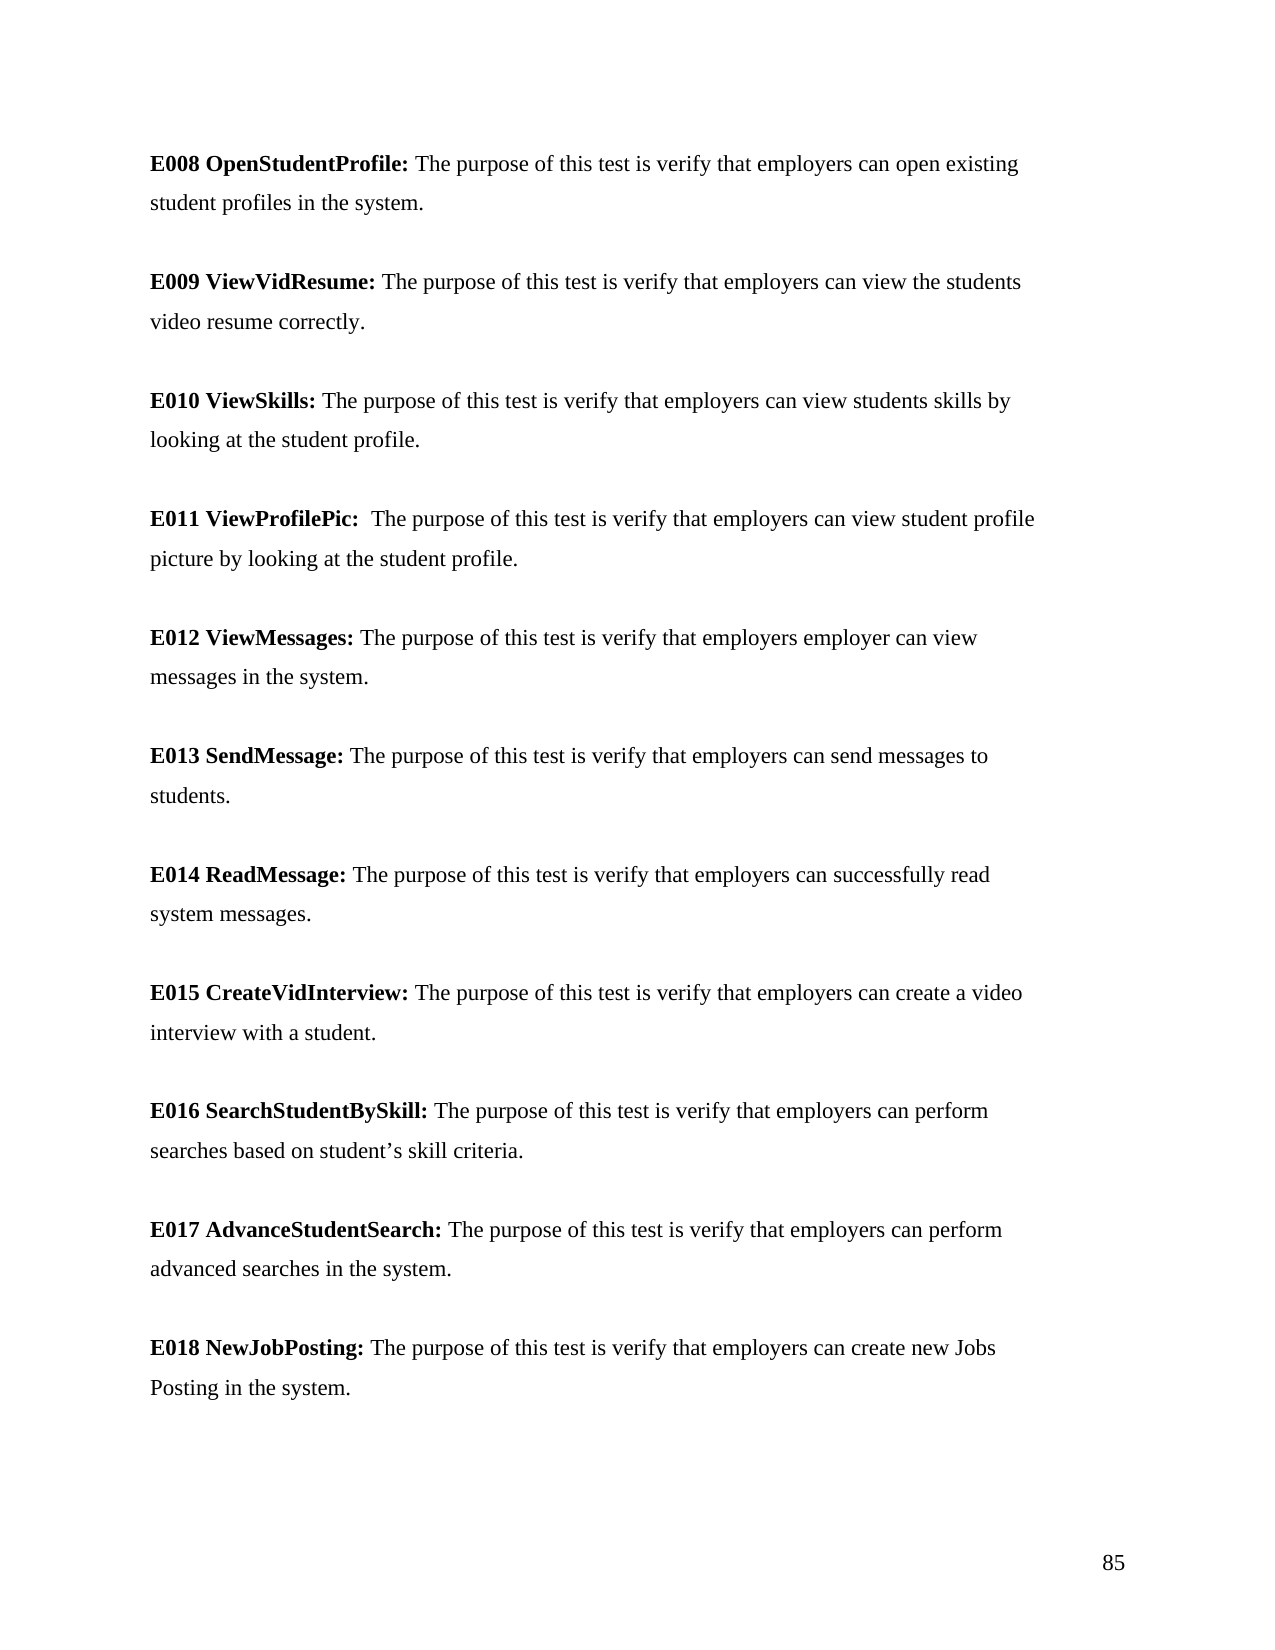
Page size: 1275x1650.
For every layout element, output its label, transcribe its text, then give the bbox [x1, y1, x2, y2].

text E010 ViewSkills: The purpose of this test is verify that employers can view students skills by looking at the student profile. [150, 387, 1050, 453]
text E013 SendMessage: The purpose of this test is verify that employers can send messages to students. [150, 742, 1050, 808]
text E009 ViewVidResume: The purpose of this test is verify that employers can view the students video resume correctly. [150, 268, 1050, 334]
text E018 NewJobPosting: The purpose of this test is verify that employers can create new Jobs Posting in the system. [150, 1334, 1050, 1400]
text E015 CreateVidInterview: The purpose of this test is verify that employers can create a video interview with a student. [150, 979, 1050, 1045]
text E014 ReadMessage: The purpose of this test is verify that employers can successfully read system messages. [150, 861, 1050, 926]
text E012 ViewMessages: The purpose of this test is verify that employers employer can view messages in the system. [150, 624, 1050, 689]
text E017 AdvanceStudentSearch: The purpose of this test is verify that employers can perform advanced searches in the system. [150, 1216, 1050, 1282]
text E011 ViewProfilePic: The purpose of this test is verify that employers can view student profile picture by looking at the student profile. [150, 505, 1050, 571]
text E016 SearchStudentBySkill: The purpose of this test is verify that employers can perform searches based on student’s skill criteria. [150, 1097, 1050, 1163]
text E008 OpenStudentProfile: The purpose of this test is verify that employers can open existing student profiles in the system. [150, 150, 1050, 216]
